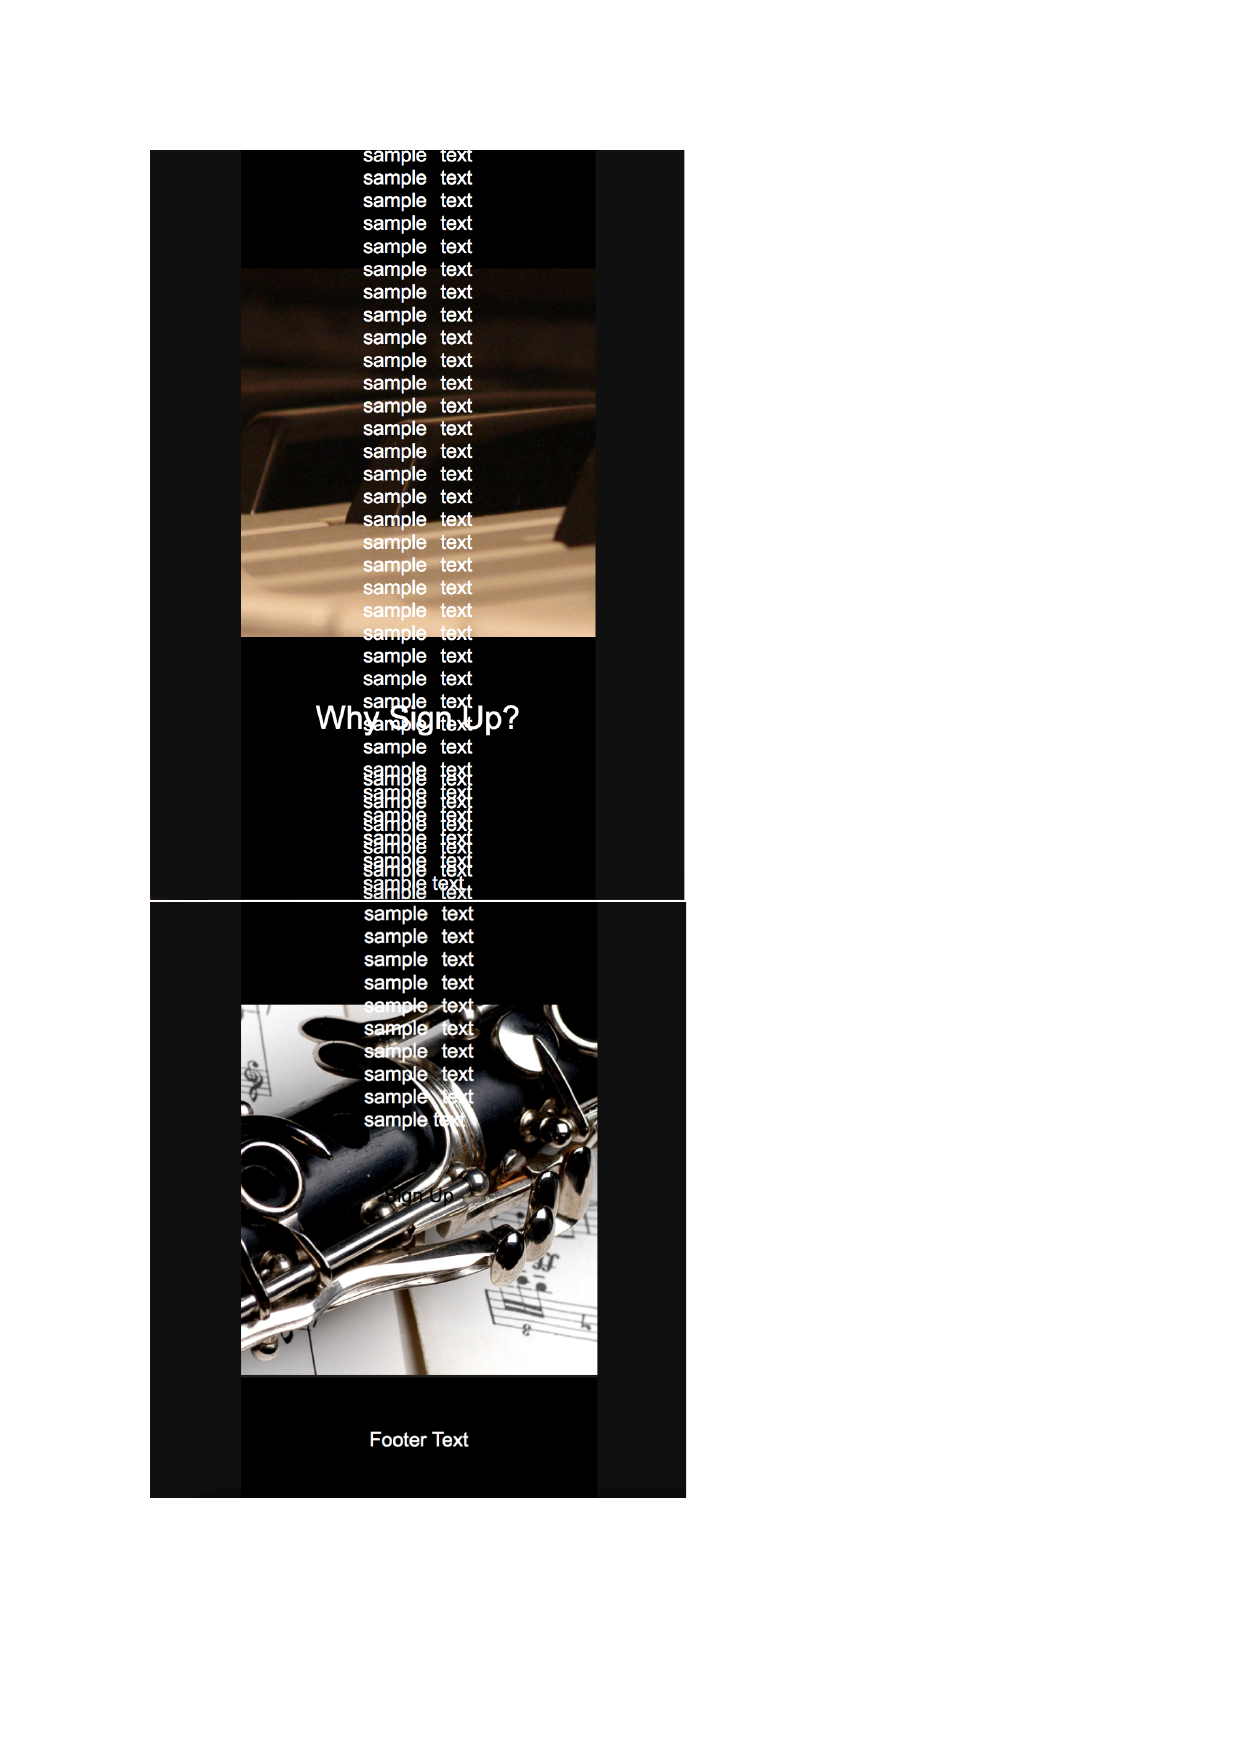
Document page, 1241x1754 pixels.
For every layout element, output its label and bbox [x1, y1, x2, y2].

picture [150, 902, 687, 1498]
picture [150, 150, 685, 900]
